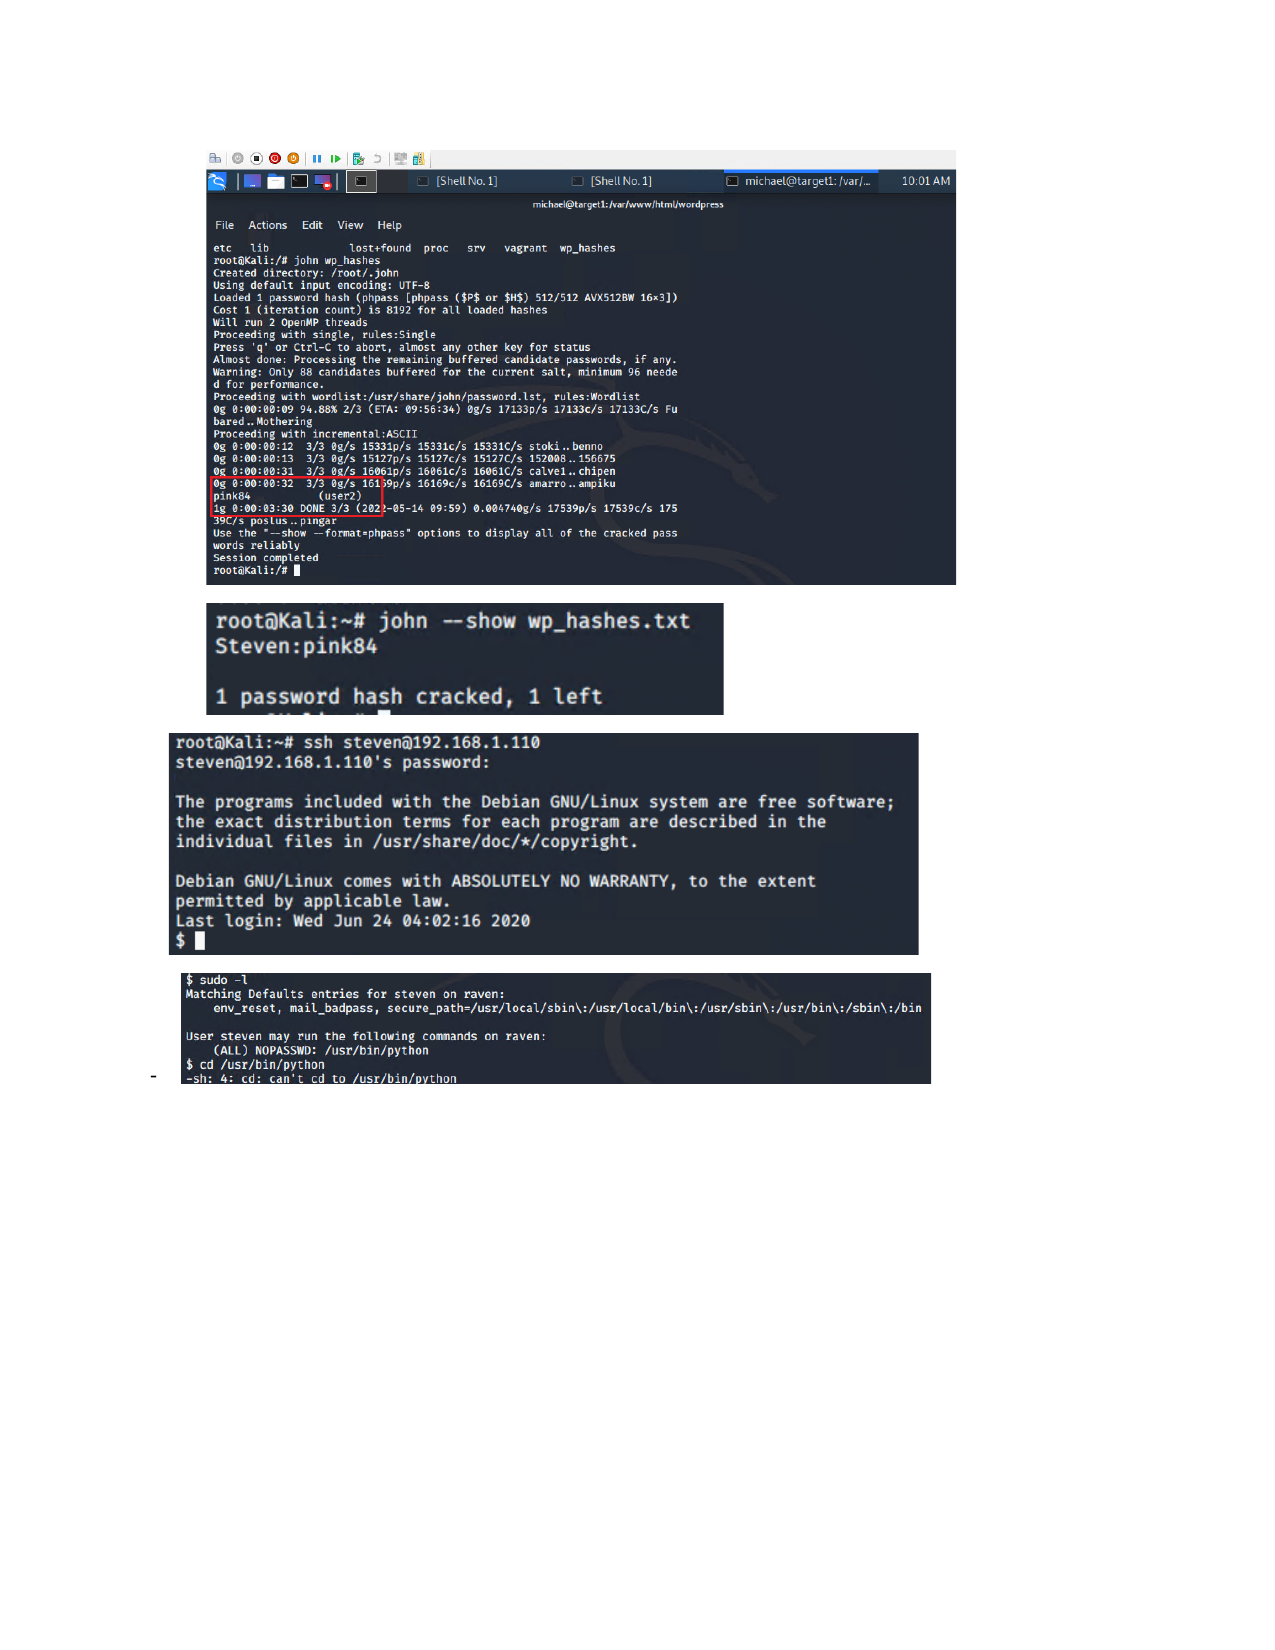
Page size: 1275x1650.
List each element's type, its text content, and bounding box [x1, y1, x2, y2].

text - [150, 974, 1125, 1089]
